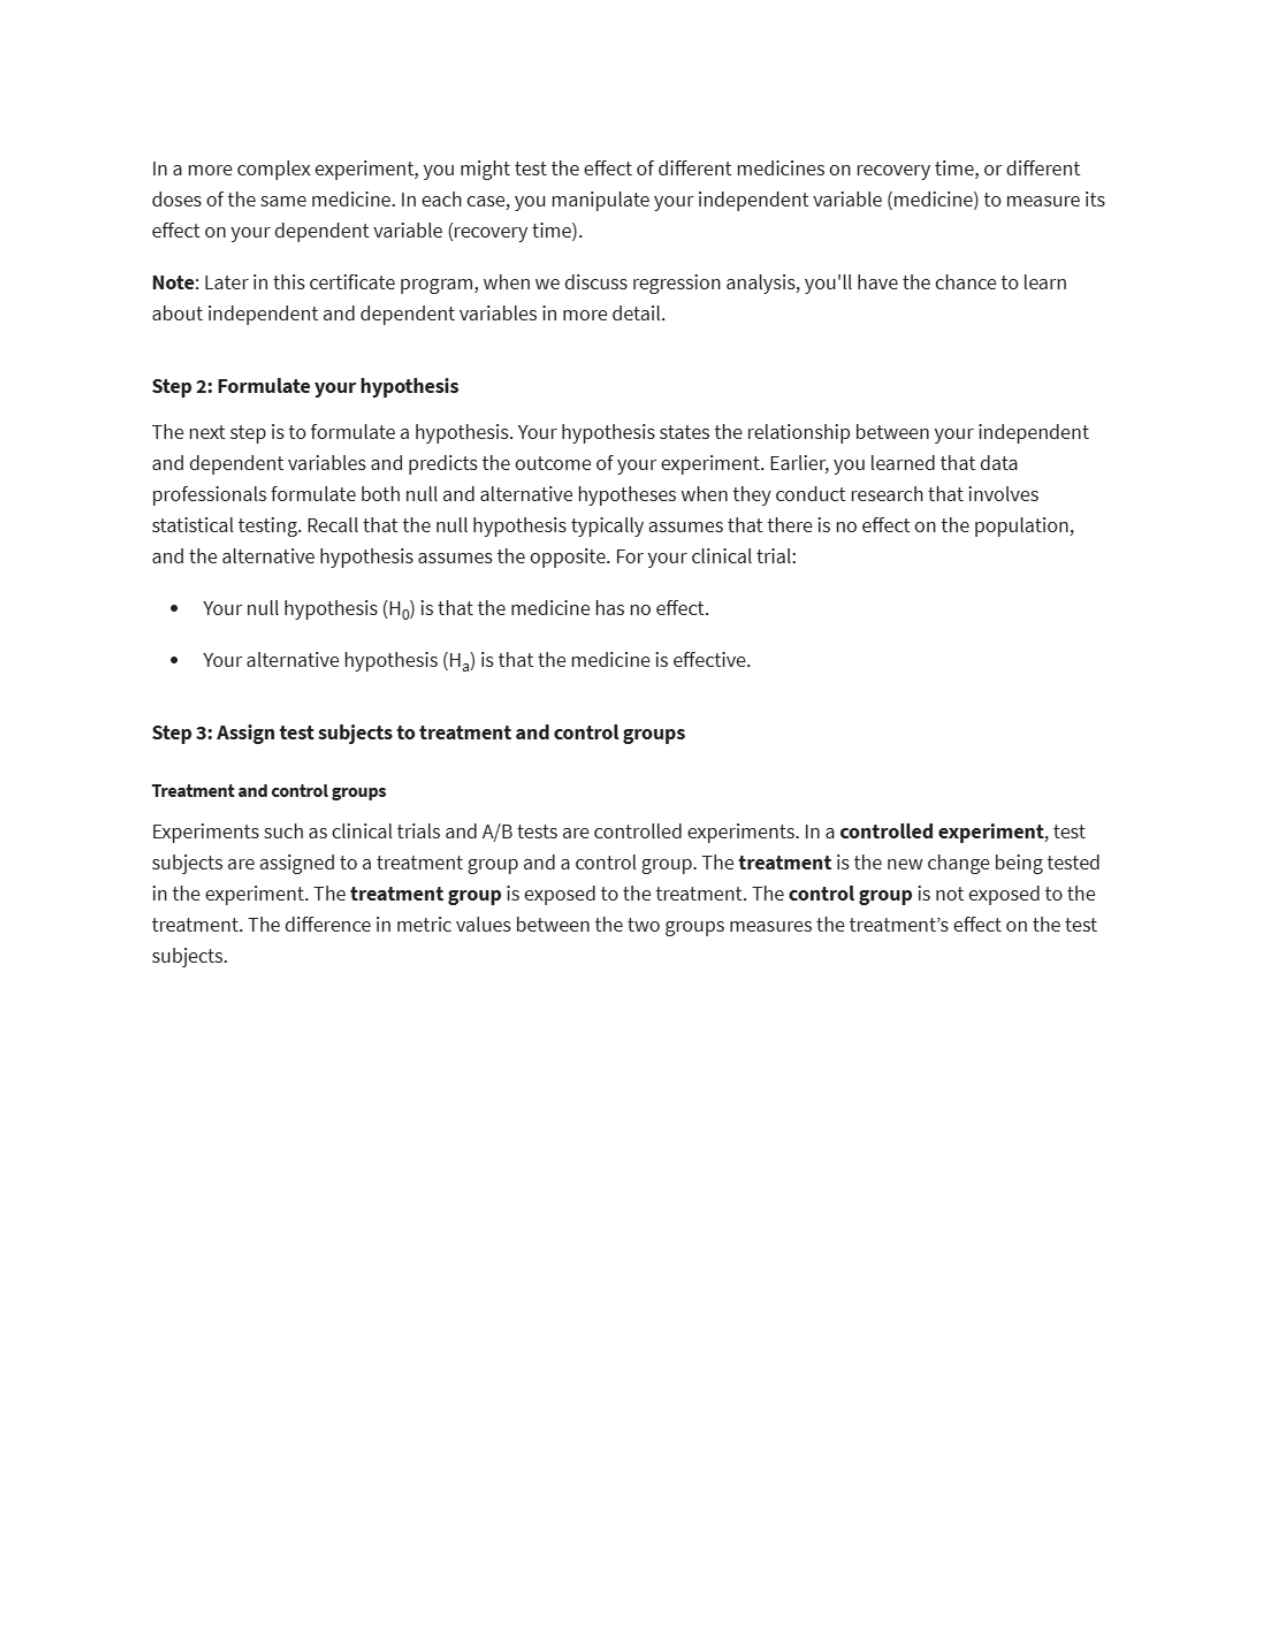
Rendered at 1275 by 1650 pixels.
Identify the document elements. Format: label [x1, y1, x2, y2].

picture [150, 150, 1125, 972]
